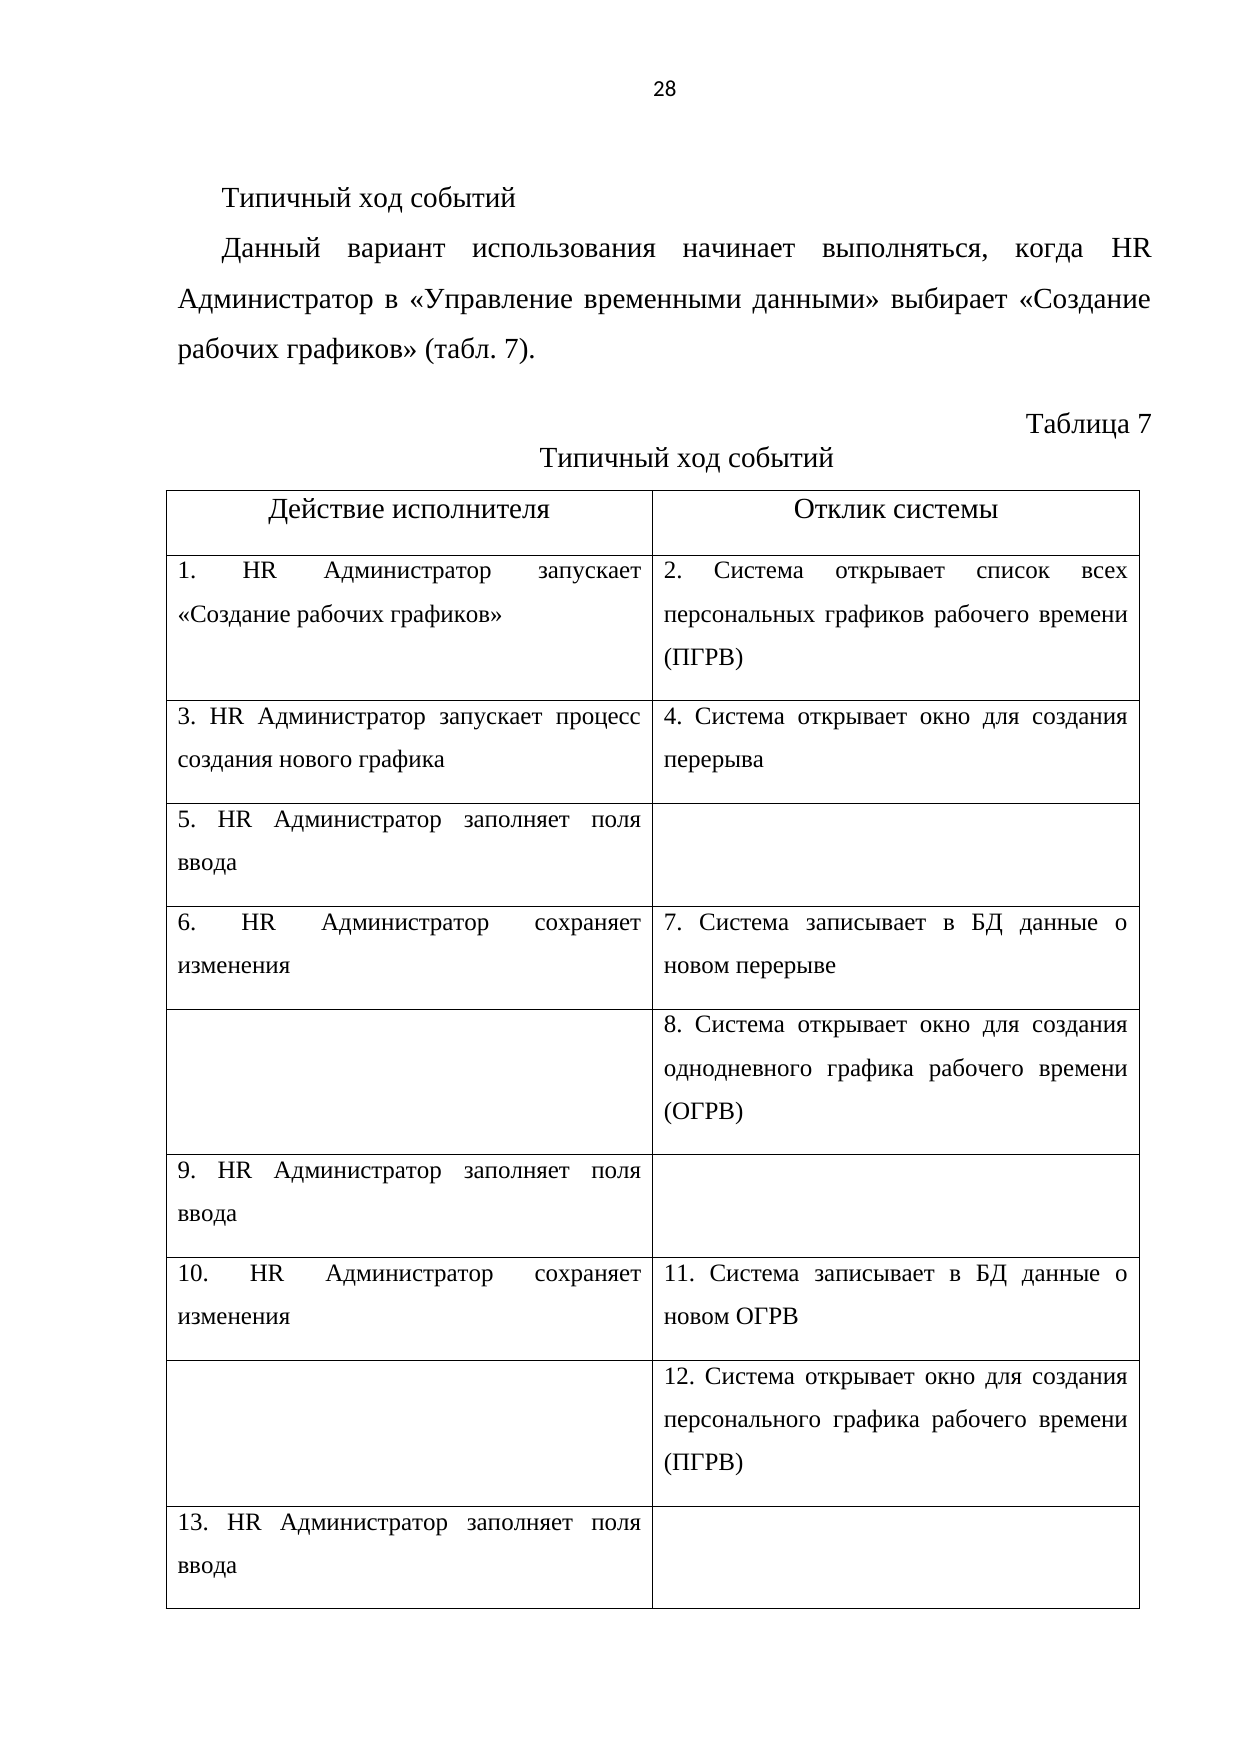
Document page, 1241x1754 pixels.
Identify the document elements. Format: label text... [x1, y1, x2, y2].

table_header Отклик системы [653, 491, 1139, 554]
table_cell [167, 1361, 652, 1506]
table_header Действие исполнителя [167, 491, 652, 554]
table_cell 3. HR Администратор запускает процесс создания нового графика [167, 701, 652, 803]
table_cell 8. Система открывает окно для создания однодневного графика рабочего времени (ОГРВ) [653, 1010, 1139, 1154]
table_cell 12. Система открывает окно для создания персонального графика рабочего времени (ПГРВ) [653, 1361, 1139, 1506]
text Типичный ход событий [177, 440, 1152, 473]
table_cell 9. HR Администратор заполняет поля ввода [167, 1155, 652, 1257]
table_cell 11. Система записывает в БД данные о новом ОГРВ [653, 1258, 1139, 1360]
table_cell 2. Система открывает список всех персональных графиков рабочего времени (ПГРВ) [653, 556, 1139, 700]
table_cell 10. HR Администратор сохраняет изменения [167, 1258, 652, 1360]
table_cell 6. HR Администратор сохраняет изменения [167, 907, 652, 1008]
table_cell [653, 1507, 1139, 1608]
text Данный вариант использования начинает выполняться, когда HR Администратор в «Управление временными данными» выбирает «Создание рабочих графиков» (табл. 7). [177, 230, 1152, 364]
table_cell 7. Система записывает в БД данные о новом перерыве [653, 907, 1139, 1008]
text Таблица 7 [177, 406, 1152, 440]
table_cell [653, 804, 1139, 906]
table_cell 1. HR Администратор запускает «Создание рабочих графиков» [167, 556, 652, 700]
table_cell 5. HR Администратор заполняет поля ввода [167, 804, 652, 906]
table_cell 4. Система открывает окно для создания перерыва [653, 701, 1139, 803]
table_cell [167, 1010, 652, 1154]
text Типичный ход событий [177, 180, 1152, 214]
table_cell 13. HR Администратор заполняет поля ввода [167, 1507, 652, 1608]
table_cell [653, 1155, 1139, 1257]
